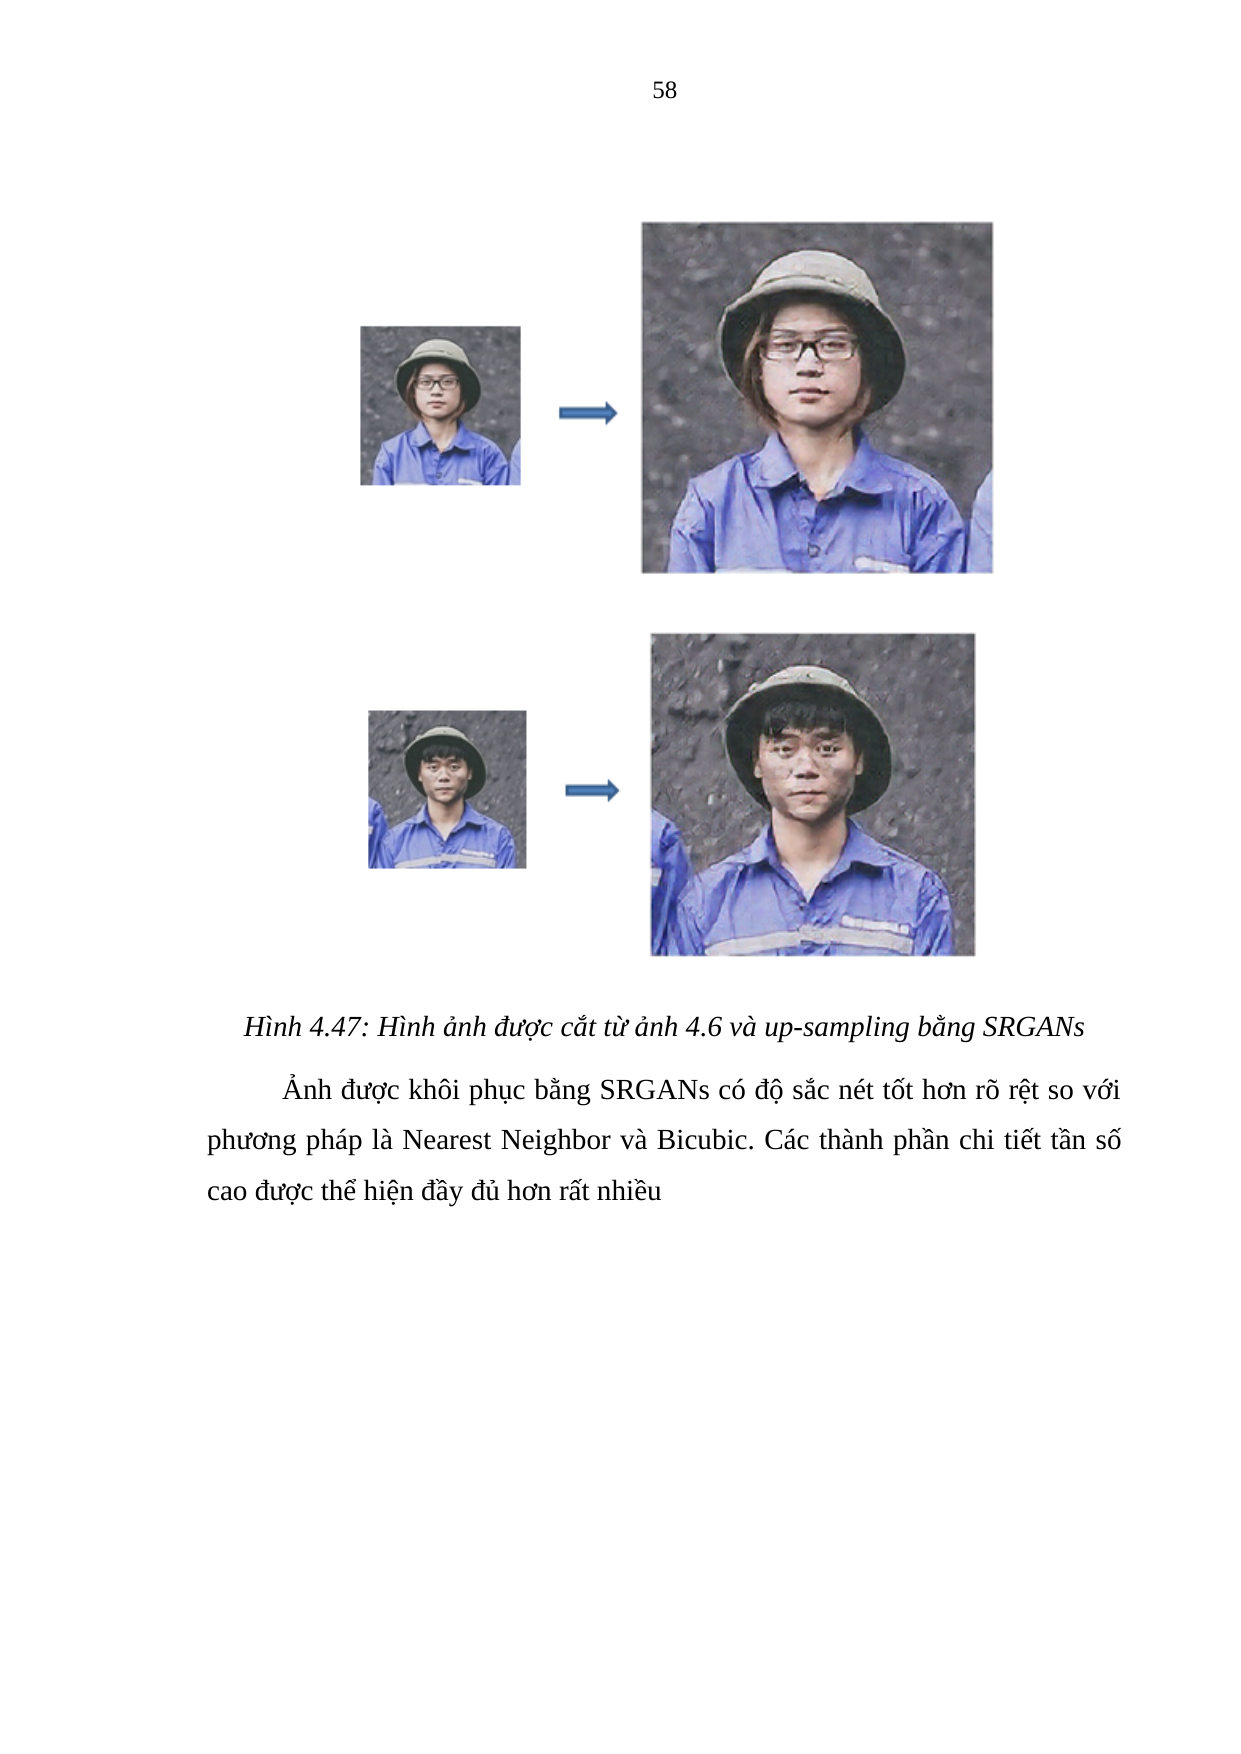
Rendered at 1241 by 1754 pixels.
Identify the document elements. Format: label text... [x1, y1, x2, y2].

text Hình 4.14: Hình ảnh được cắt từ ảnh 4.6 và up-sampling bằng SRGANs [207, 1009, 1122, 1043]
picture [319, 206, 1010, 590]
text Ảnh được khôi phục bằng SRGANs có độ sắc nét tốt hơn rõ rệt so với phương pháp là Nearest Neighbor và Bicubic. Các thành phần chi tiết tần số cao được thể hiện đầy đủ hơn rất nhiều [207, 1072, 1122, 1206]
picture [331, 606, 998, 980]
